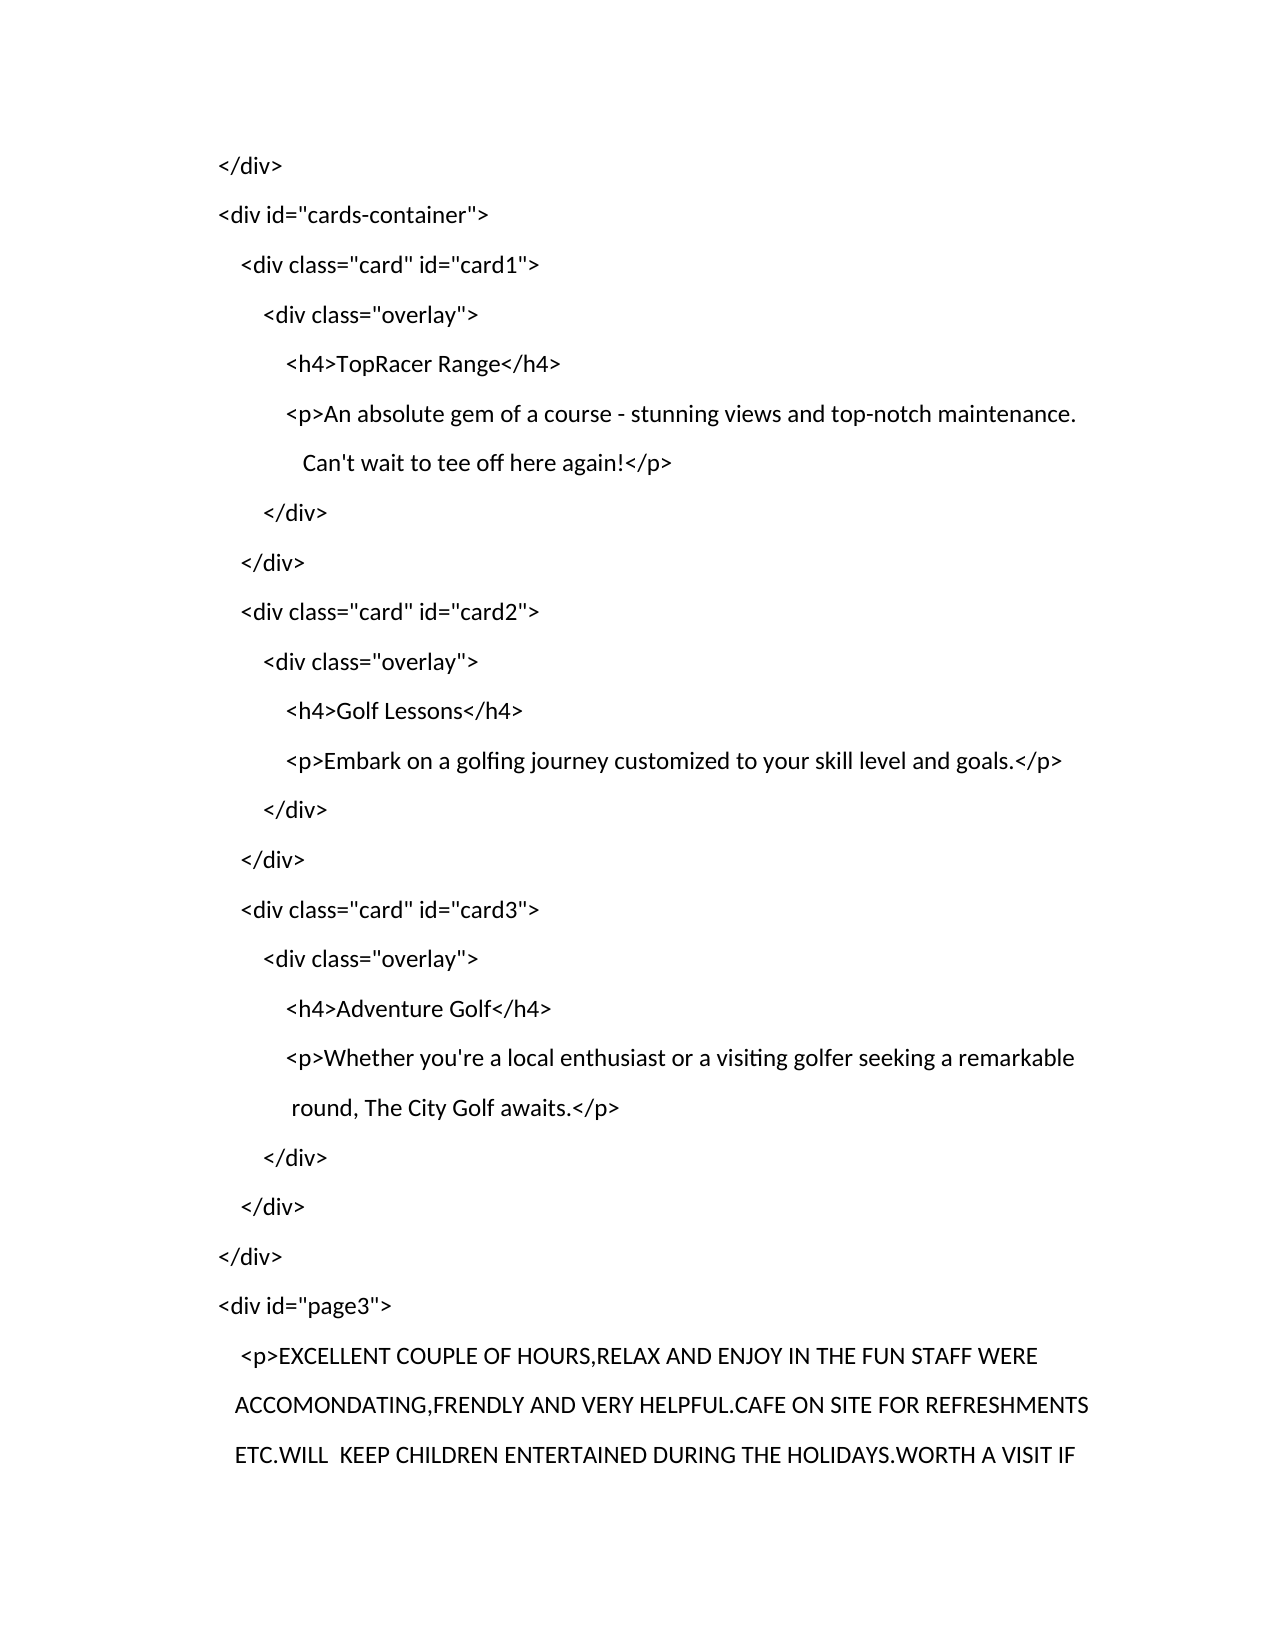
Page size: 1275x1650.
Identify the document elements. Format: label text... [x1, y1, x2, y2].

text <h4>Golf Lessons</h4> [150, 695, 1125, 726]
text </div> [150, 1191, 1125, 1222]
text <div class="card" id="card1"> [150, 249, 1125, 280]
text <h4>Adventure Golf</h4> [150, 993, 1125, 1023]
text round, The City Golf awaits.</p> [150, 1092, 1125, 1123]
text Can't wait to tee off here again!</p> [150, 447, 1125, 478]
text </div> [150, 794, 1125, 825]
text </div> [150, 547, 1125, 577]
text <p>Embark on a golfing journey customized to your skill level and goals.</p> [150, 745, 1125, 776]
text </div> [150, 1241, 1125, 1271]
text <p>Whether you're a local enthusiast or a visiting golfer seeking a remarkable [150, 1042, 1125, 1073]
text <p>An absolute gem of a course - stunning views and top-notch maintenance. [150, 398, 1125, 428]
text <p>EXCELLENT COUPLE OF HOURS,RELAX AND ENJOY IN THE FUN STAFF WERE [150, 1340, 1125, 1371]
text ETC.WILL KEEP CHILDREN ENTERTAINED DURING THE HOLIDAYS.WORTH A VISIT IF [150, 1439, 1125, 1470]
text <h4>TopRacer Range</h4> [150, 348, 1125, 379]
text <div class="card" id="card2"> [150, 596, 1125, 627]
text </div> [150, 1142, 1125, 1172]
text </div> [150, 497, 1125, 528]
text </div> [150, 844, 1125, 875]
text <div id="page3"> [150, 1290, 1125, 1321]
text </div> [150, 150, 1125, 181]
text <div class="overlay"> [150, 299, 1125, 329]
text <div class="overlay"> [150, 943, 1125, 974]
text <div class="overlay"> [150, 646, 1125, 676]
text <div id="cards-container"> [150, 199, 1125, 230]
text <div class="card" id="card3"> [150, 894, 1125, 924]
text ACCOMONDATING,FRENDLY AND VERY HELPFUL.CAFE ON SITE FOR REFRESHMENTS [150, 1389, 1125, 1420]
